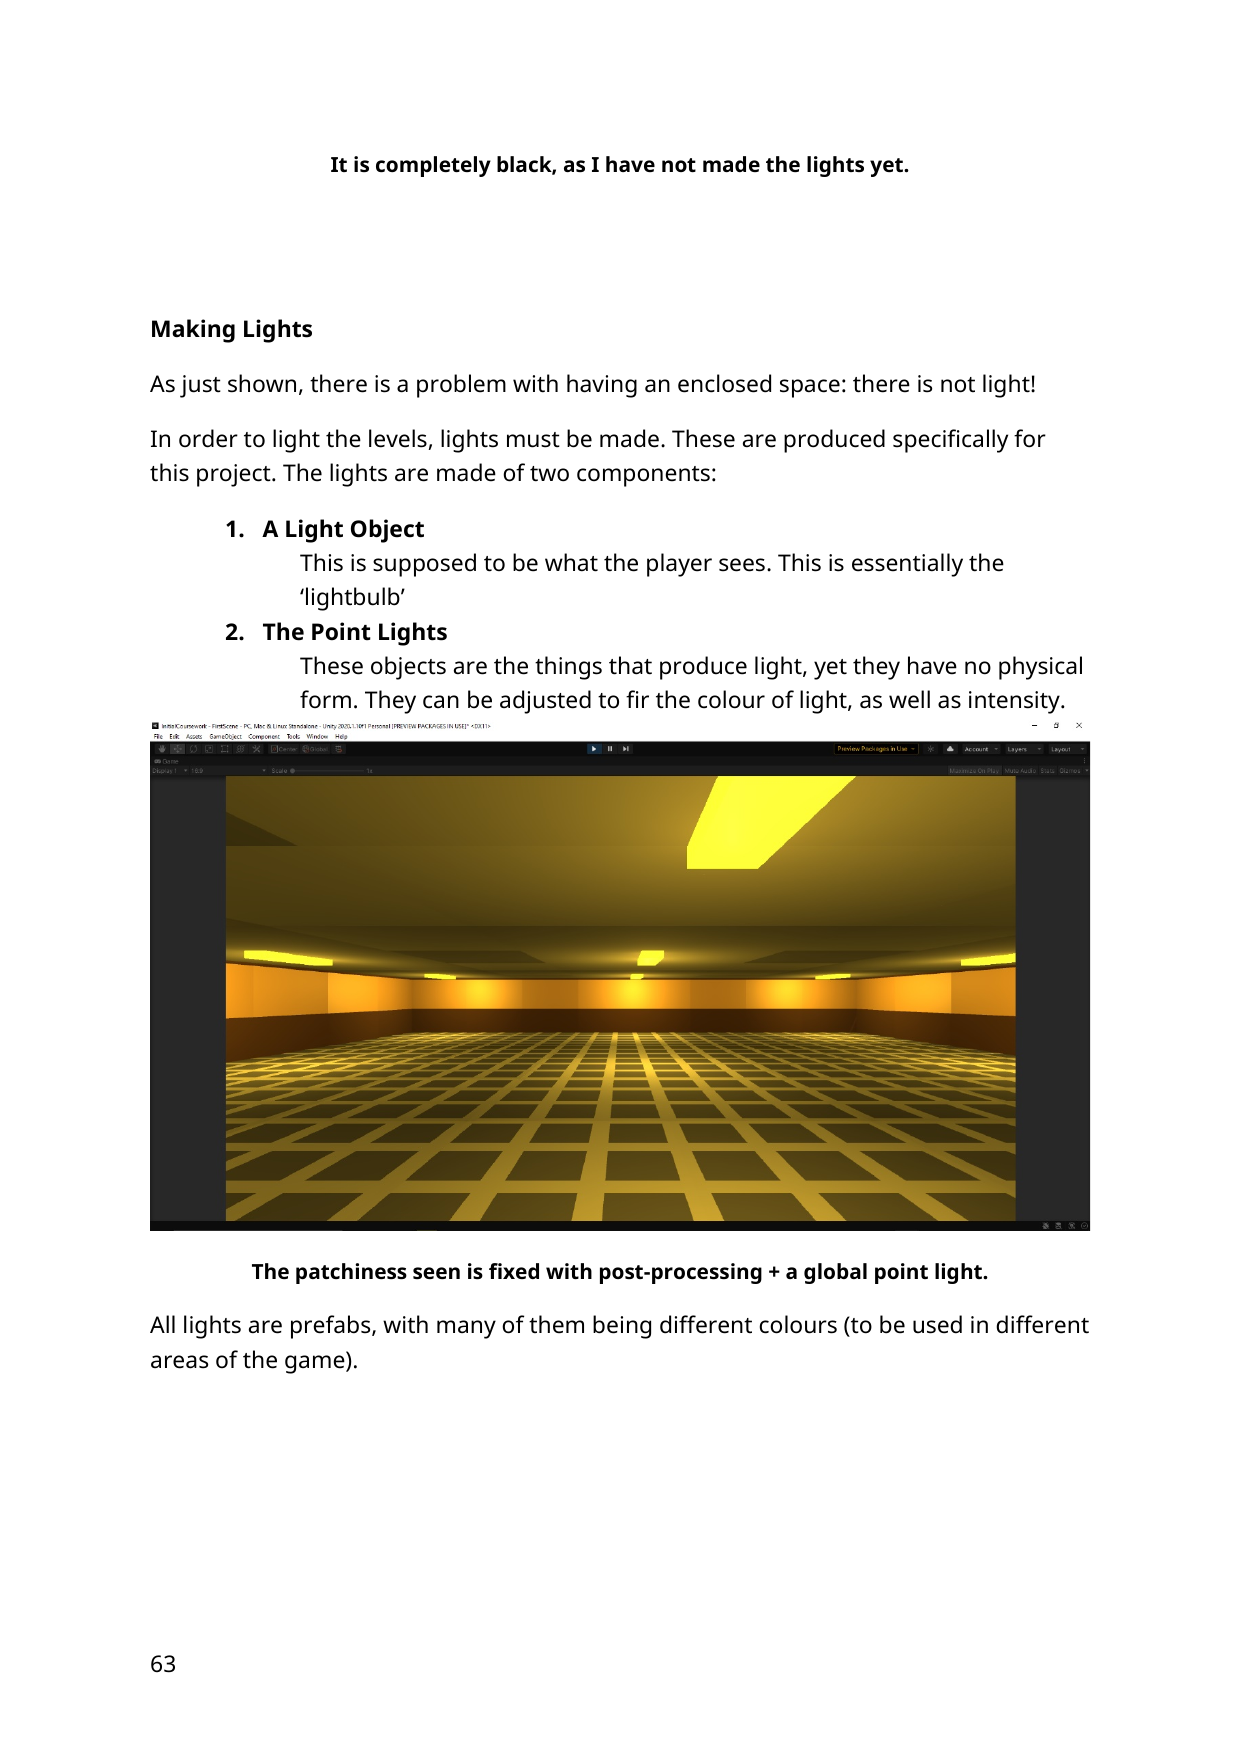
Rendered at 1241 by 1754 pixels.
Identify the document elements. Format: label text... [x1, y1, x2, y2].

list A Light Object [225, 512, 1090, 544]
text As just shown, there is a problem with having an enclosed space: there is not light! [150, 368, 1090, 399]
picture [150, 720, 1091, 1231]
text Making Lights [150, 312, 1090, 344]
list These objects are the things that produce light, yet they have no physical form. They can be adjusted to fir the colour of light, as well as intensity. [300, 650, 1090, 716]
text In order to light the levels, lights must be made. These are produced specifically for this project. The lights are made of two components: [150, 423, 1090, 488]
list The Point Lights [225, 616, 1090, 647]
text All lights are prefabs, with many of them being different colours (to be used in different areas of the game). [150, 1309, 1090, 1375]
text It is completely black, as I have not made the lights yet. [150, 150, 1090, 178]
text The patchiness seen is fixed with post-processing + a global point light. [150, 1231, 1090, 1286]
list This is supposed to be what the player sees. This is essentially the ‘lightbulb’ [300, 547, 1090, 612]
